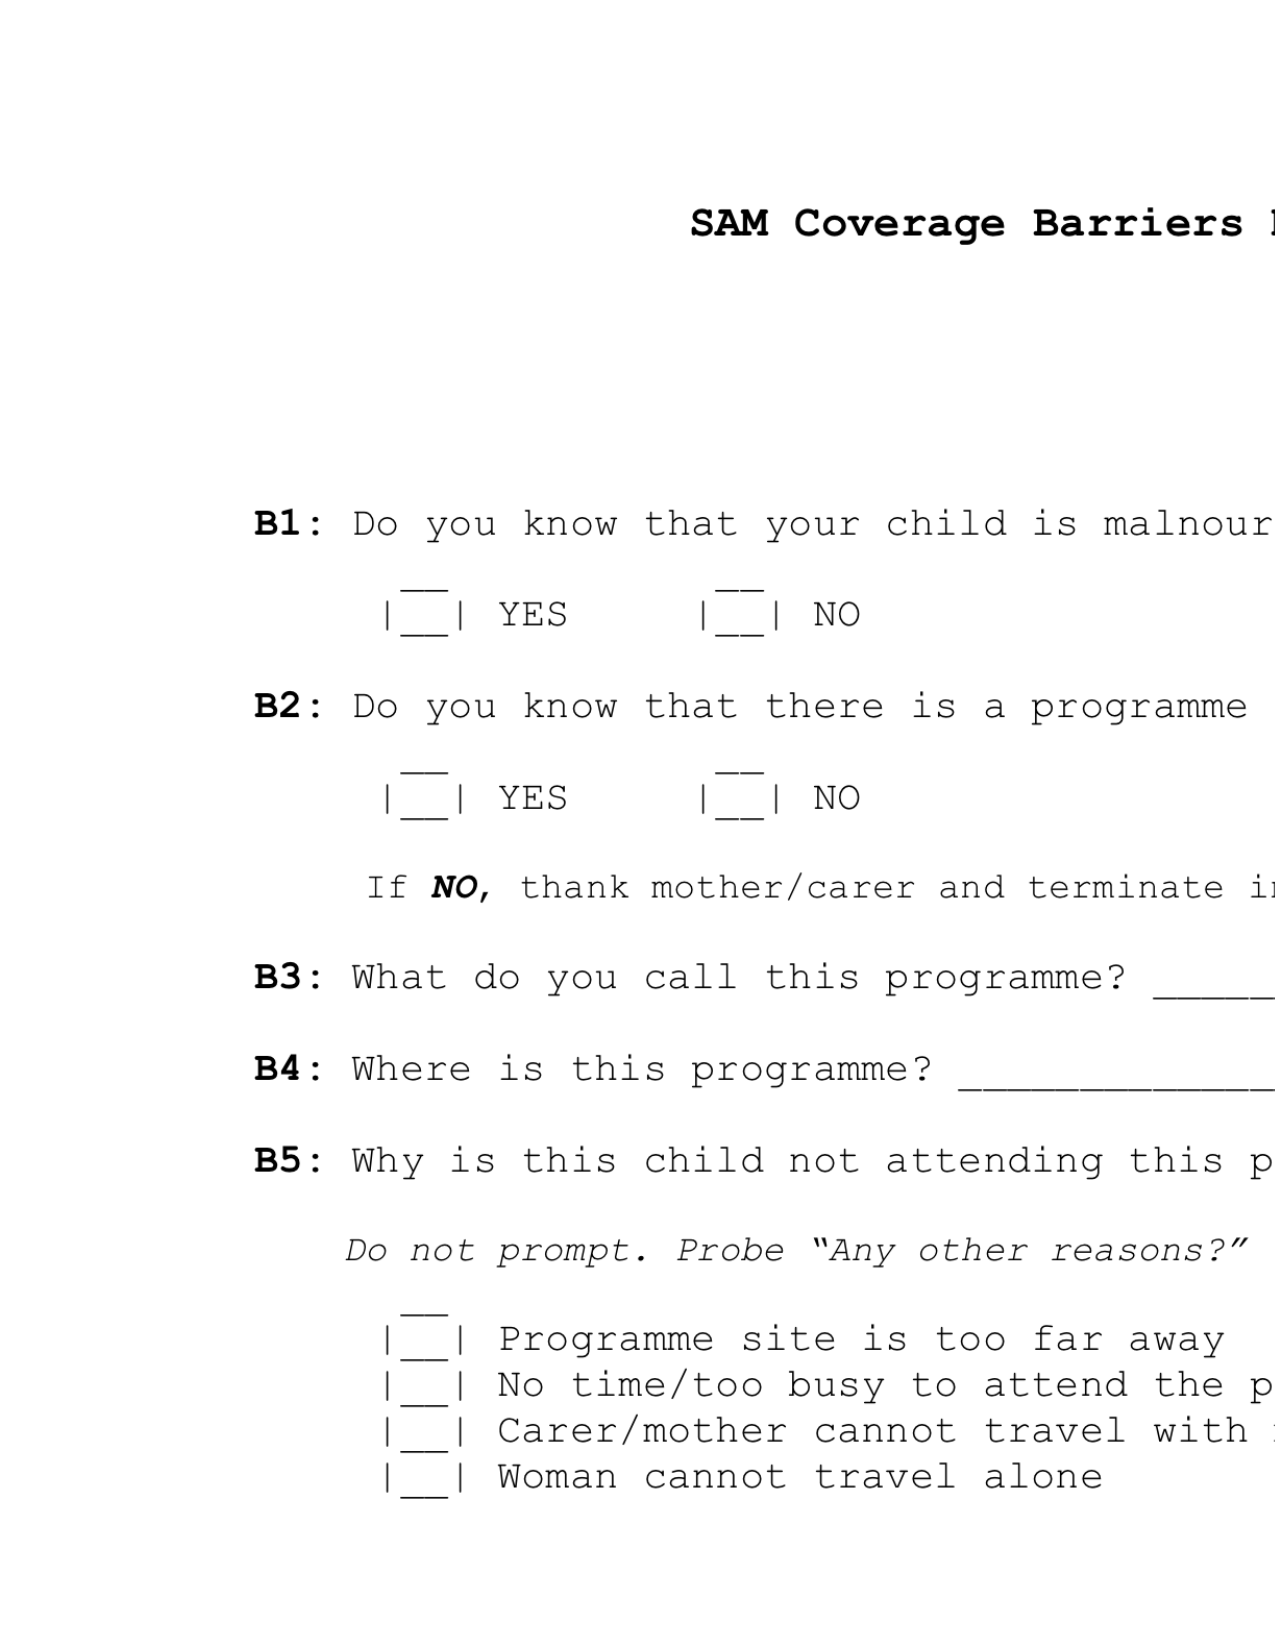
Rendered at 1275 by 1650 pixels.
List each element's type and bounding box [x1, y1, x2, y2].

picture [150, 150, 1275, 1501]
